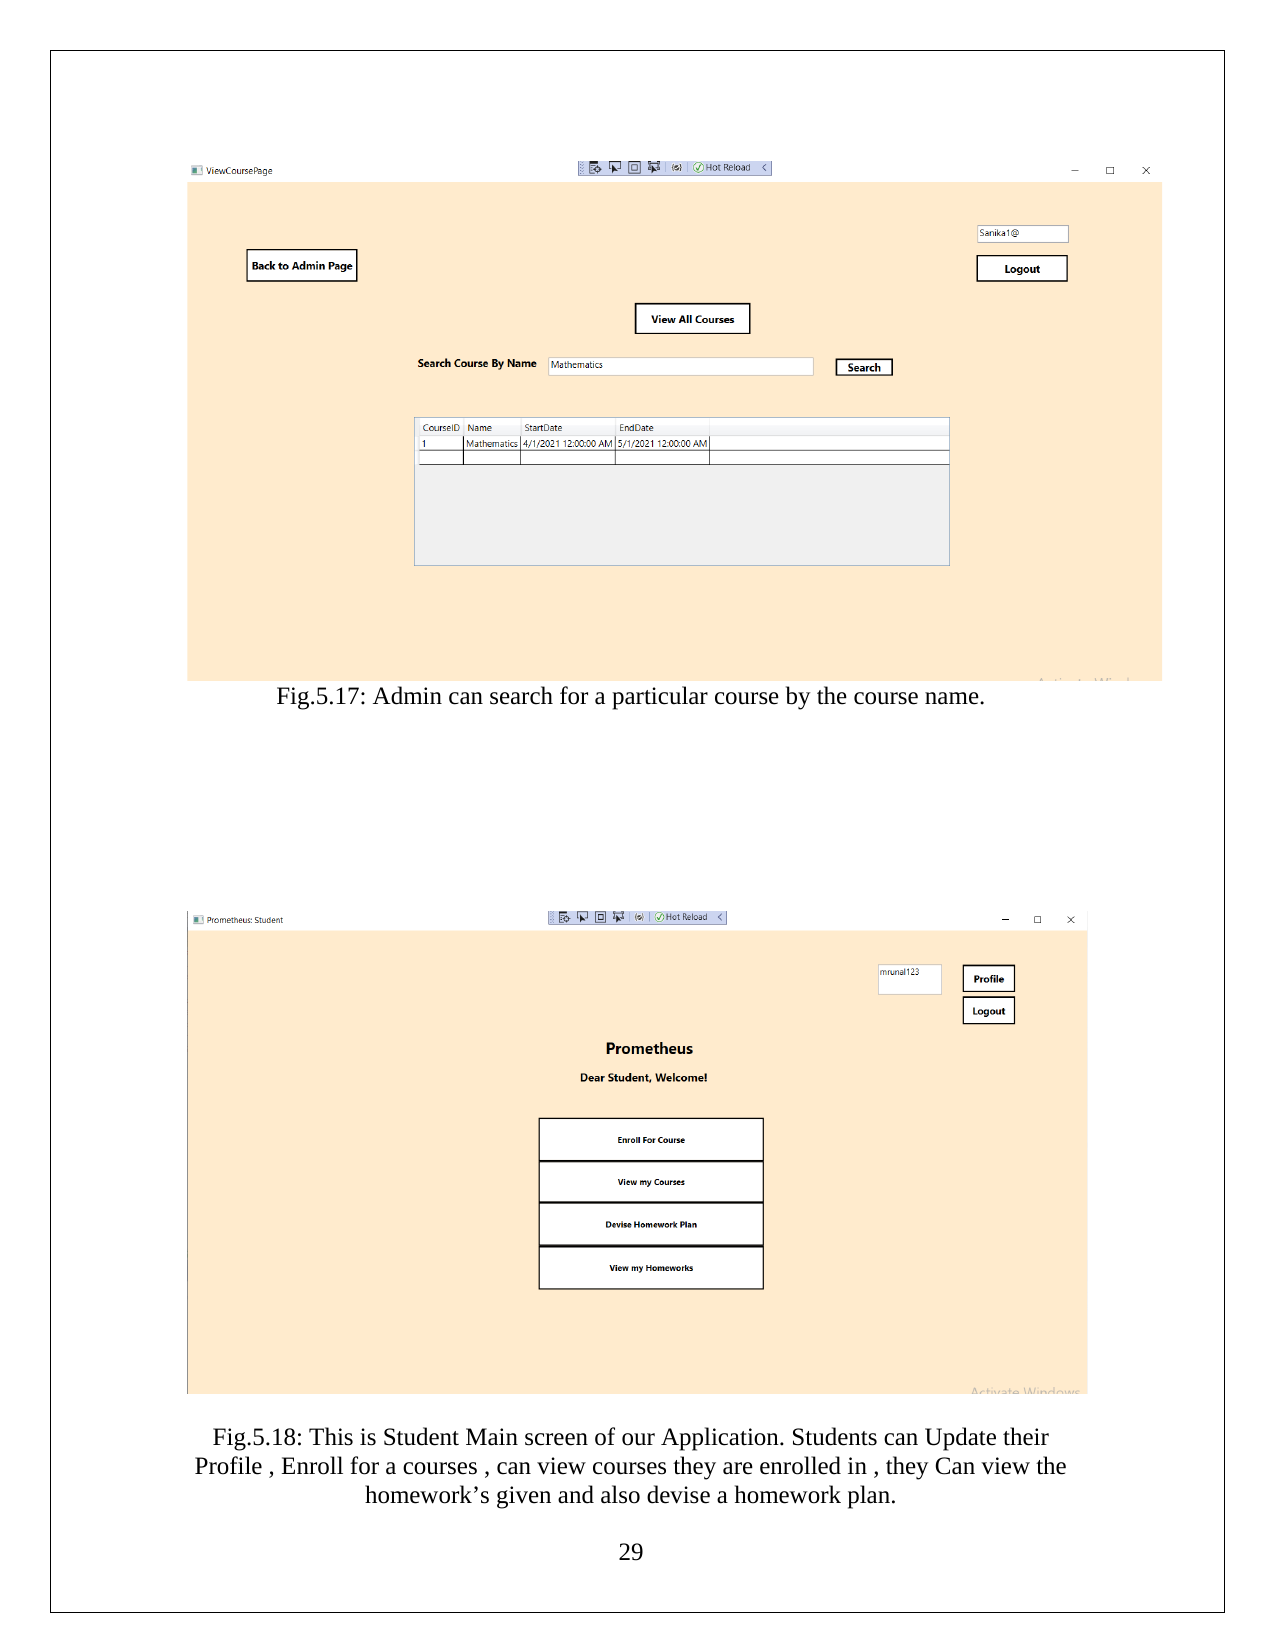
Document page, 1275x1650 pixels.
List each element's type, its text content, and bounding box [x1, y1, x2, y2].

text 29 [187, 1537, 1074, 1566]
text Fig.5.18: This is Student Main screen of our Application. Students can Update their Profile , Enroll for a courses , can view courses they are enrolled in , they Can view the homework’s given and also devise a homework plan. [187, 1422, 1074, 1509]
text Fig.5.17: Admin can search for a particular course by the course name. [187, 681, 1074, 710]
picture [187, 911, 1088, 1394]
picture [187, 161, 1163, 681]
